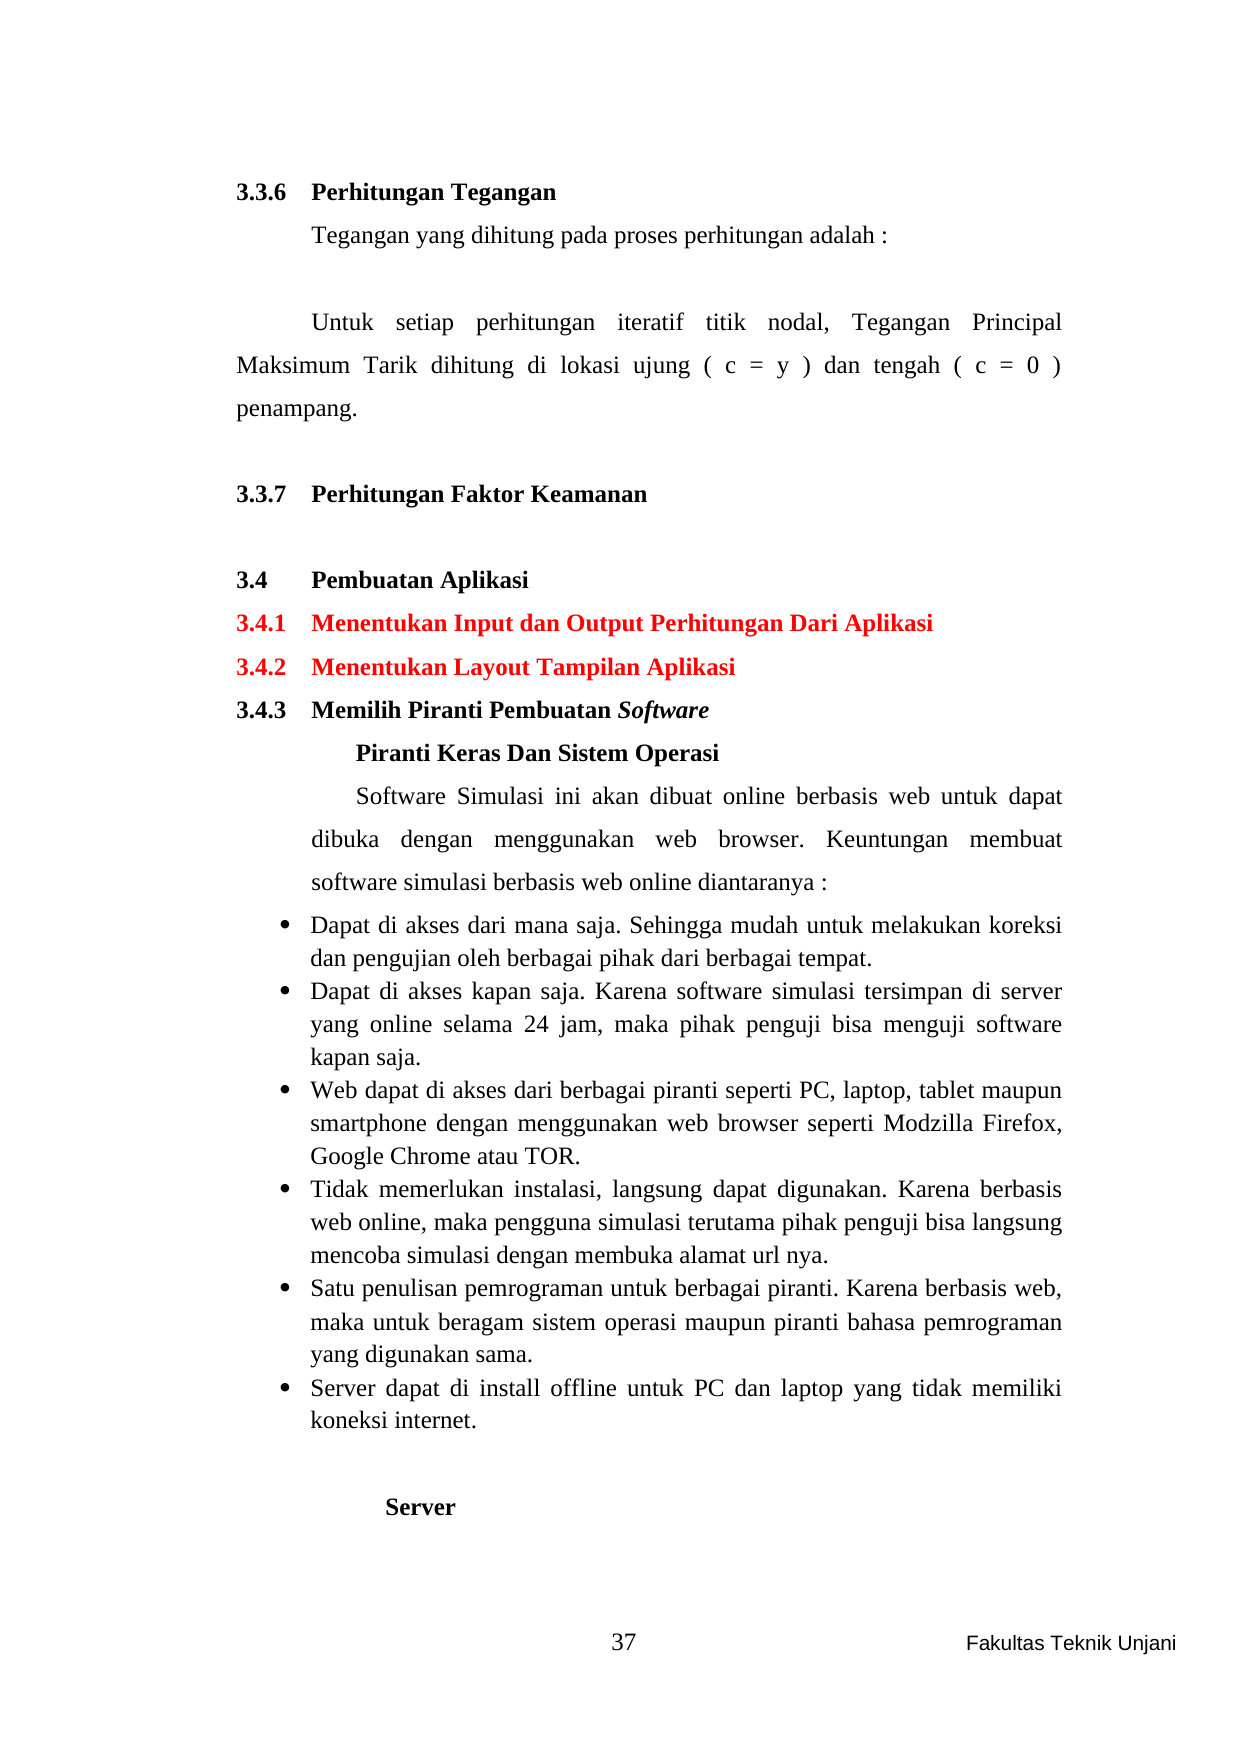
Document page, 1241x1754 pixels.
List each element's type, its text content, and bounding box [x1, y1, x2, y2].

subtitle 3.4.1 Menentukan Input dan Output Perhitungan Dari Aplikasi [236, 608, 1063, 637]
list Dapat di akses kapan saja. Karena software simulasi tersimpan di server yang online selama 24 jam, maka pihak penguji bisa menguji software kapan saja. [281, 976, 1063, 1071]
text Piranti Keras Dan Sistem Operasi [311, 738, 1063, 767]
subtitle 3.3.6 Perhitungan Tegangan [236, 177, 1063, 206]
list Server dapat di install offline untuk PC dan laptop yang tidak memiliki koneksi internet. [281, 1373, 1063, 1434]
subtitle 3.4 Pembuatan Aplikasi [236, 565, 1063, 594]
list Web dapat di akses dari berbagai piranti seperti PC, laptop, tablet maupun smartphone dengan menggunakan web browser seperti Modzilla Firefox, Google Chrome atau TOR. [281, 1075, 1063, 1170]
text Software Simulasi ini akan dibuat online berbasis web untuk dapat dibuka dengan menggunakan web browser. Keuntungan membuat software simulasi berbasis web online diantaranya : [311, 781, 1063, 896]
list Dapat di akses dari mana saja. Sehingga mudah untuk melakukan koreksi dan pengujian oleh berbagai pihak dari berbagai tempat. [281, 910, 1063, 972]
subtitle 3.4.3 Memilih Piranti Pembuatan Software [236, 695, 1063, 723]
text Untuk setiap perhitungan iteratif titik nodal, Tegangan Principal Maksimum Tarik dihitung di lokasi ujung ( c = y ) dan tengah ( c = 0 ) penampang. [236, 307, 1063, 422]
text Server [311, 1492, 1063, 1521]
subtitle 3.3.7 Perhitungan Faktor Keamanan [236, 479, 1063, 508]
text Tegangan yang dihitung pada proses perhitungan adalah : [236, 220, 1063, 249]
list Satu penulisan pemrograman untuk berbagai piranti. Karena berbasis web, maka untuk beragam sistem operasi maupun piranti bahasa pemrograman yang digunakan sama. [281, 1273, 1063, 1368]
subtitle 3.4.2 Menentukan Layout Tampilan Aplikasi [236, 652, 1063, 680]
list Tidak memerlukan instalasi, langsung dapat digunakan. Karena berbasis web online, maka pengguna simulasi terutama pihak penguji bisa langsung mencoba simulasi dengan membuka alamat url nya. [281, 1174, 1063, 1269]
